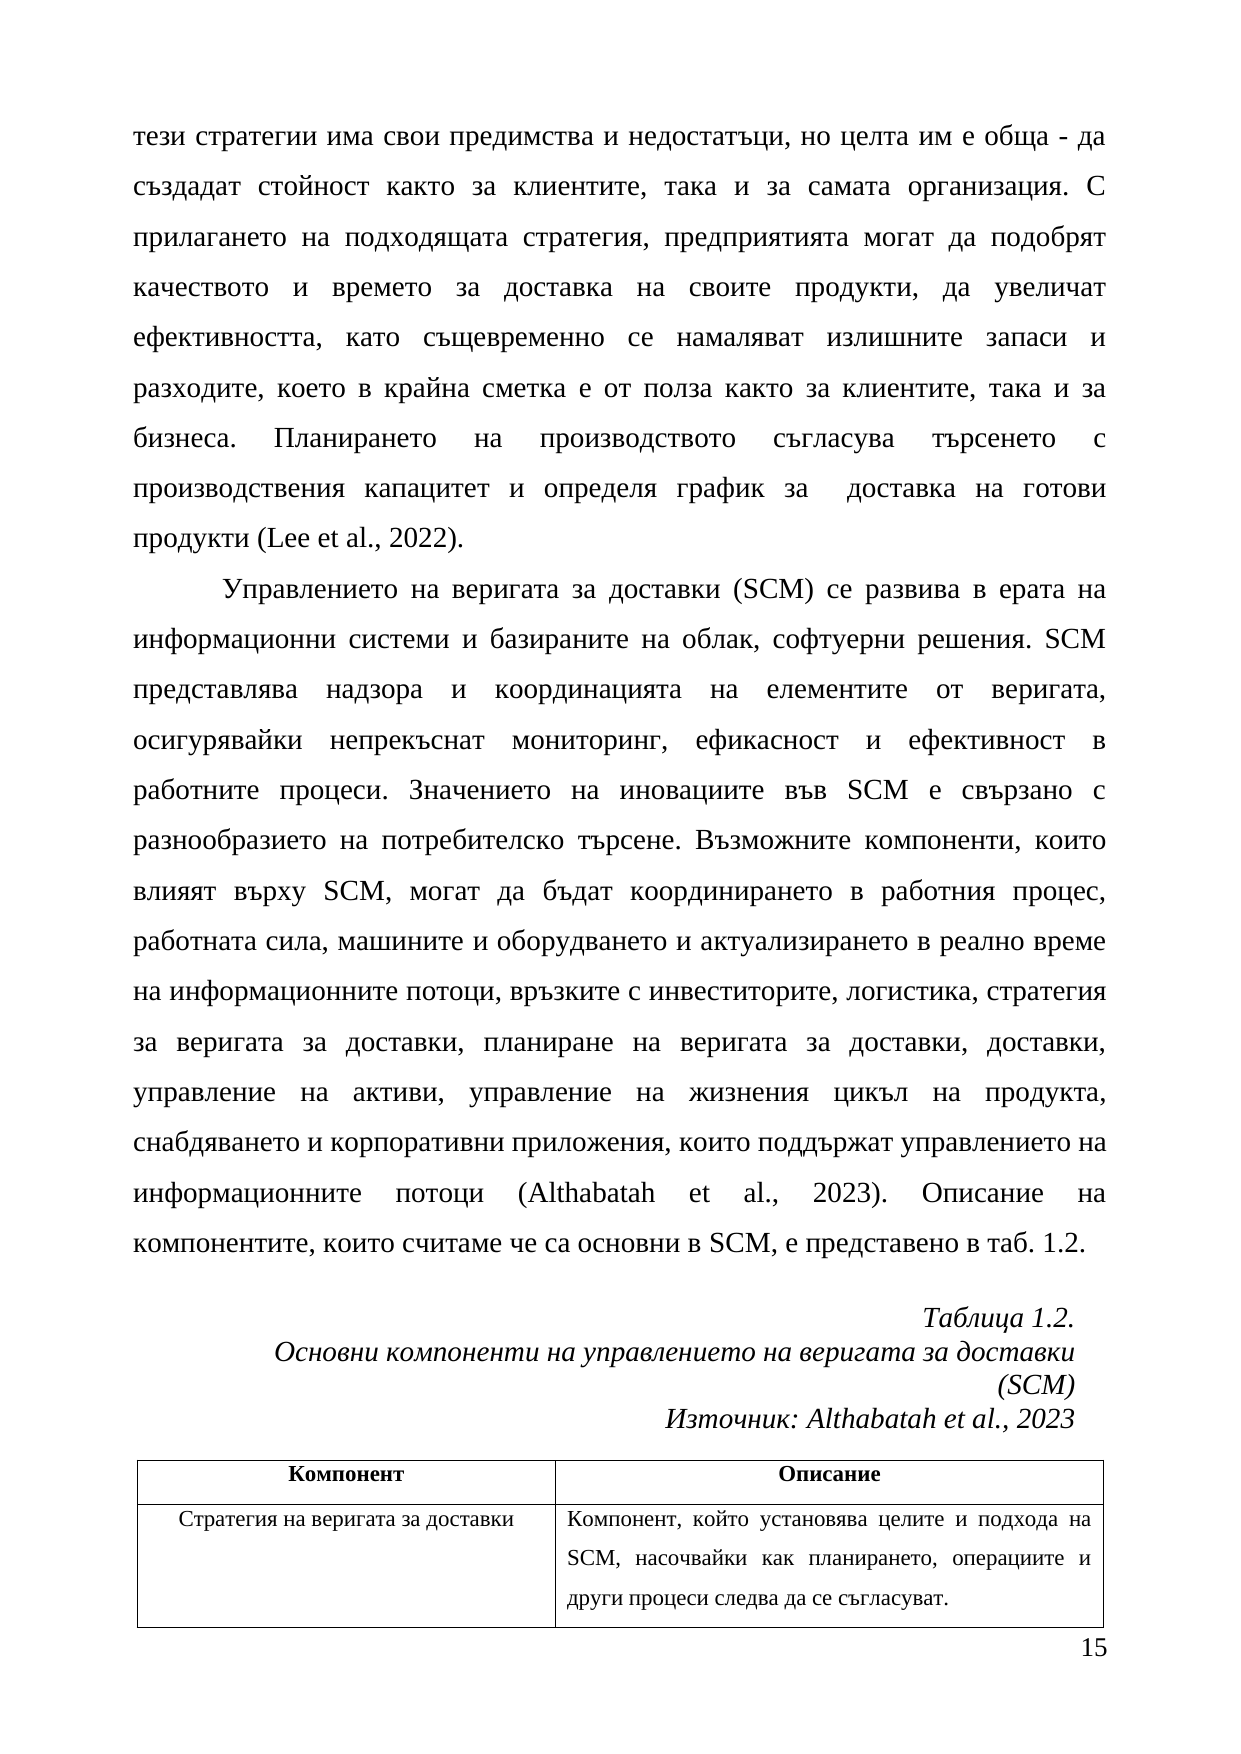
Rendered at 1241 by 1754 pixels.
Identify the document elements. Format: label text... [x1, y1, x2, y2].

table_header Компонент [138, 1461, 555, 1503]
table_cell Стратегия на веригата за доставки [138, 1505, 555, 1627]
table_header Описание [556, 1461, 1103, 1503]
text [133, 118, 1107, 554]
text Управлението на веригата за доставки (SCM) се развива в ерата на информационни системи и базираните на облак, софтуерни решения. SCM представлява надзора и координацията на елементите от веригата, осигурявайки непрекъснат мониторинг, ефикасност и ефективност в работните процеси. Значението на иновациите във SCM е свързано с разнообразието на потребителско търсене. Възможните компоненти, които влияят върху SCM, могат да бъдат координирането в работния процес, работната сила, машините и оборудването и актуализирането в реално време на информационните потоци, връзките с инвеститорите, логистика, стратегия за веригата за доставки, планиране на веригата за доставки, доставки, управление на активи, управление на жизнения цикъл на продукта, снабдяването и корпоративни приложения, които поддържат управлението на информационните потоци (Althabatah et al., 2023). Описание на компонентите, които считаме че са основни в SCM, e представенo в таб. 1.2. [133, 571, 1107, 1258]
title Таблица 1.2. Основни компоненти на управлението на веригата за доставки (SCM) Източник: Althabatah et al., 2023 [192, 1300, 1078, 1434]
table_cell Компонент, който установява целите и подхода на SCM, насочвайки как планирането, операциите и други процеси следва да се съгласуват. [556, 1505, 1103, 1627]
